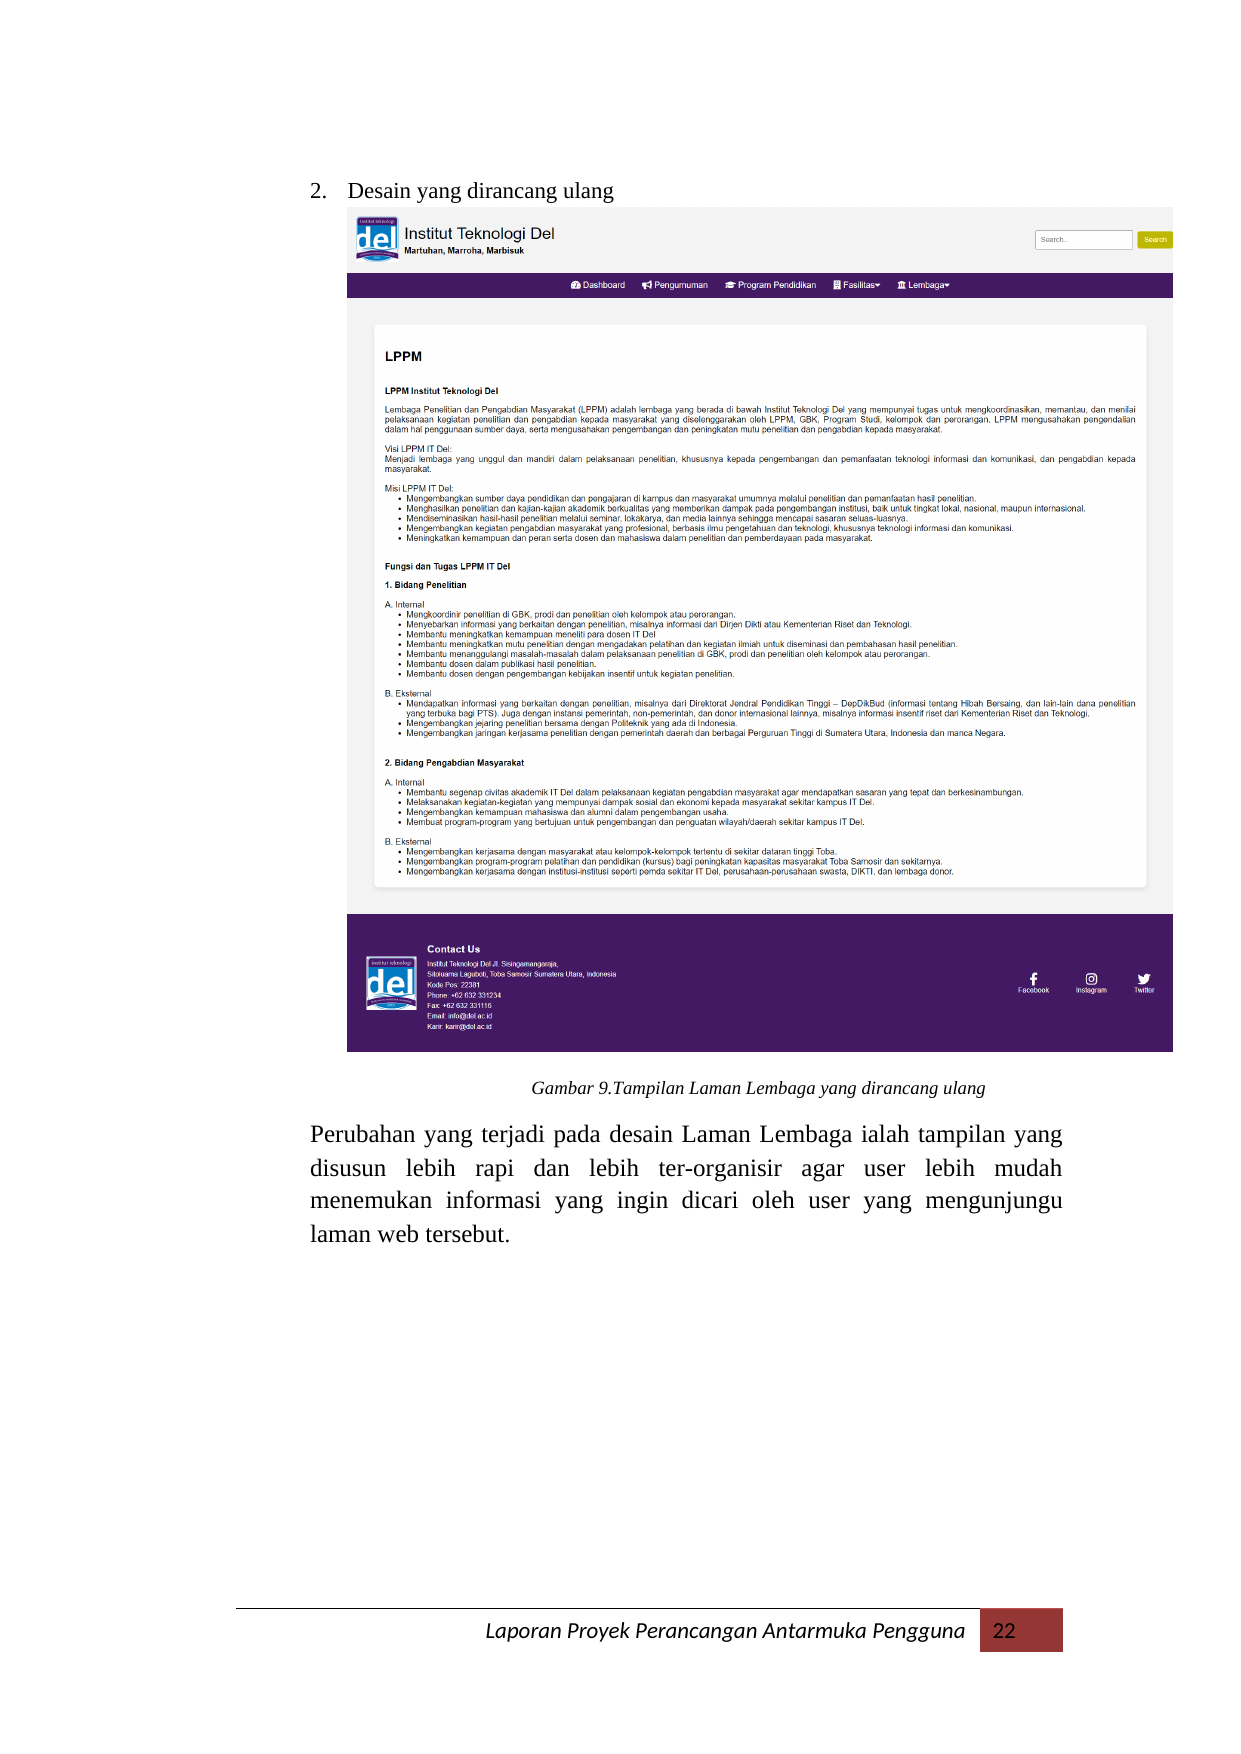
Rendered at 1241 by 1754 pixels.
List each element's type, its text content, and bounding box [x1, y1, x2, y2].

picture [347, 207, 1173, 1052]
text Gambar 9.Tampilan Laman Lembaga yang dirancang ulang [457, 1077, 1063, 1099]
list Desain yang dirancang ulang [310, 177, 1063, 203]
text Perubahan yang terjadi pada desain Laman Lembaga ialah tampilan yang disusun lebih rapi dan lebih ter-organisir agar user lebih mudah menemukan informasi yang ingin dicari oleh user yang mengunjungu laman web tersebut. [310, 1119, 1063, 1247]
